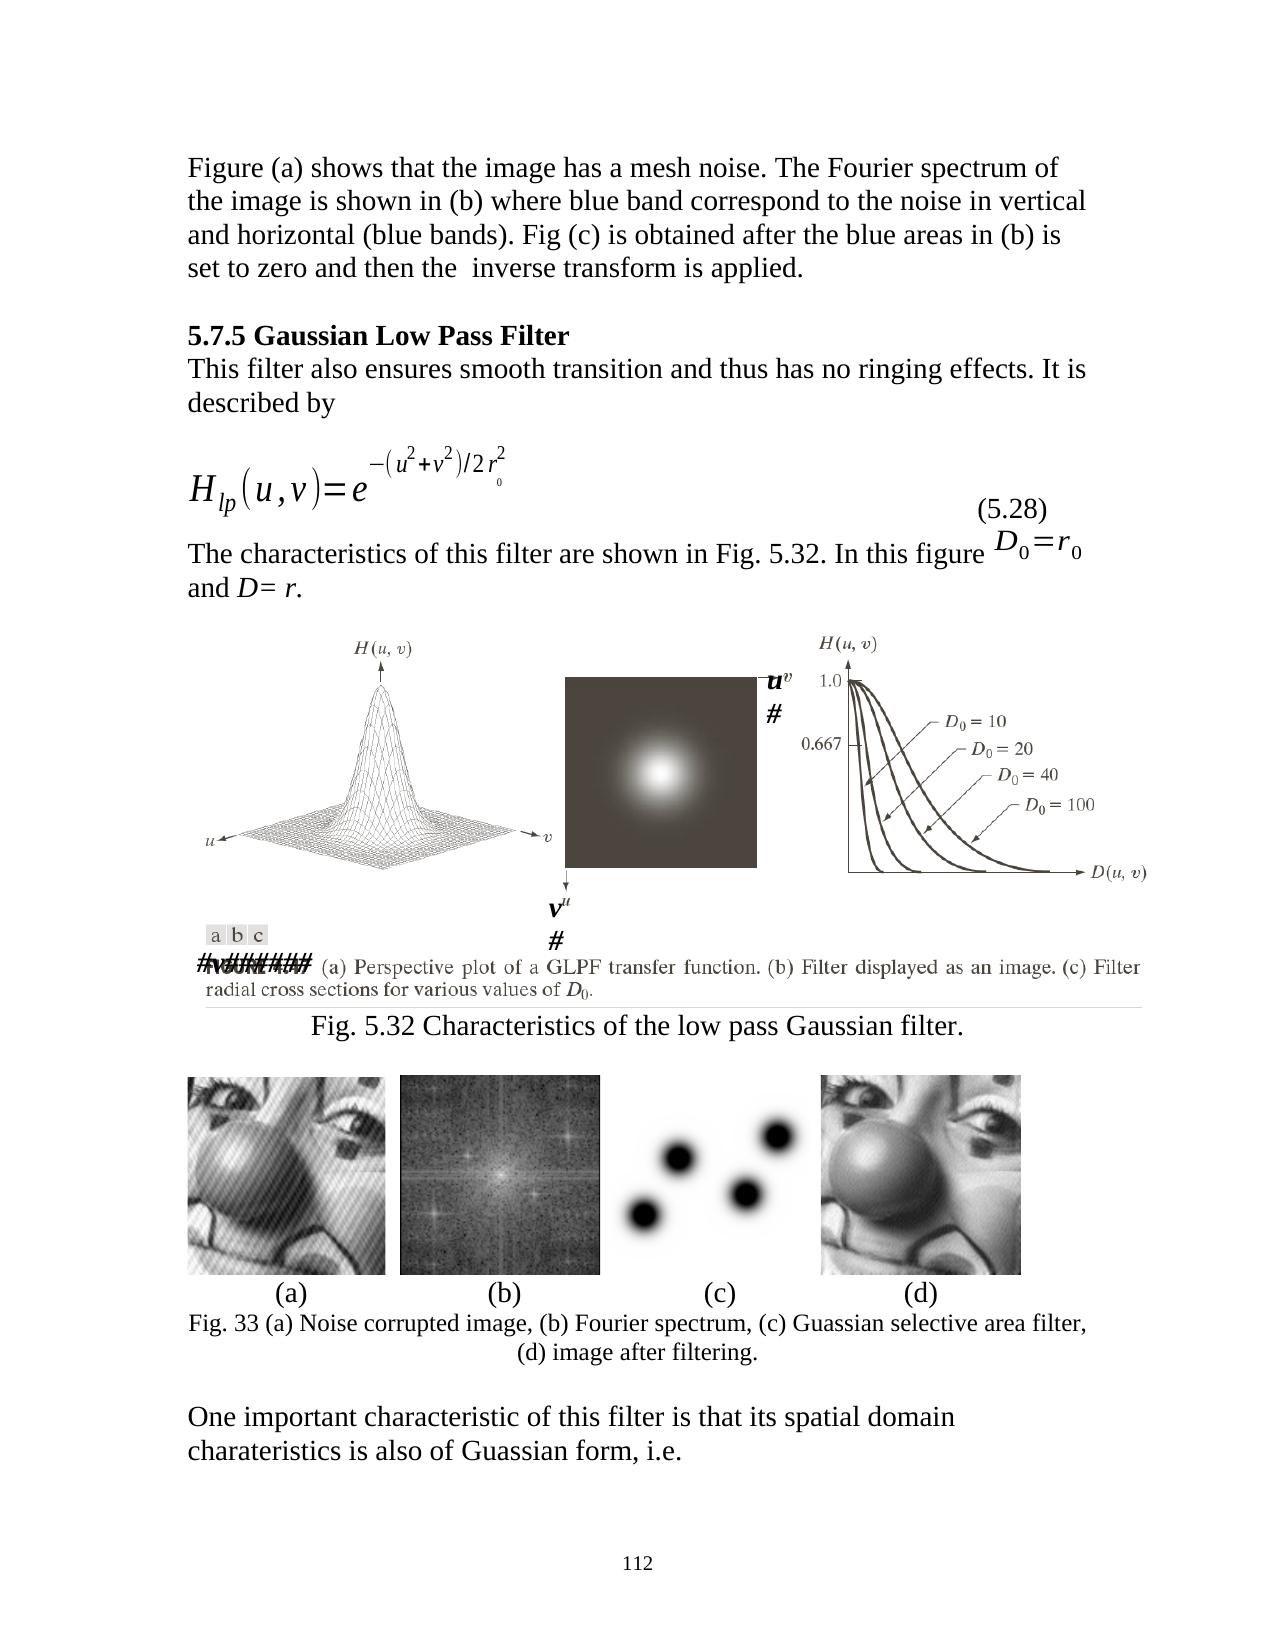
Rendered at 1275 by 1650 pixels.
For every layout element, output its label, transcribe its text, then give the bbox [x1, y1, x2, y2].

text Fig. 5.32 Characteristics of the low pass Gaussian filter. [187, 1008, 1087, 1041]
text One important characteristic of this filter is that its spatial domain charateristics is also of Guassian form, i.e. [187, 1399, 1087, 1467]
picture [187, 1077, 386, 1275]
text The characteristics of this filter are shown in Fig. 5.32. In this figure and D= r. [187, 524, 1087, 603]
picture [820, 1075, 1021, 1275]
text Figure (a) shows that the image has a mesh noise. The Fourier spectrum of the image is shown in (b) where blue band correspond to the noise in vertical and horizontal (blue bands). Fig (c) is obtained after the blue areas in (b) is set to zero and then the inverse transform is applied. [187, 150, 1087, 284]
text Fig. 33 (a) Noise corrupted image, (b) Fourier spectrum, (c) Guassian selective area filter, (d) image after filtering. [187, 1308, 1087, 1366]
picture [400, 1075, 600, 1275]
list (b) (c) (d) [275, 1275, 1087, 1308]
text This filter also ensures smooth transition and thus has no ringing effects. It is described by [187, 351, 1087, 418]
picture [610, 1075, 811, 1275]
text (5.28) [187, 442, 1087, 524]
text 5.7.5 Gaussian Low Pass Filter [187, 318, 1087, 351]
